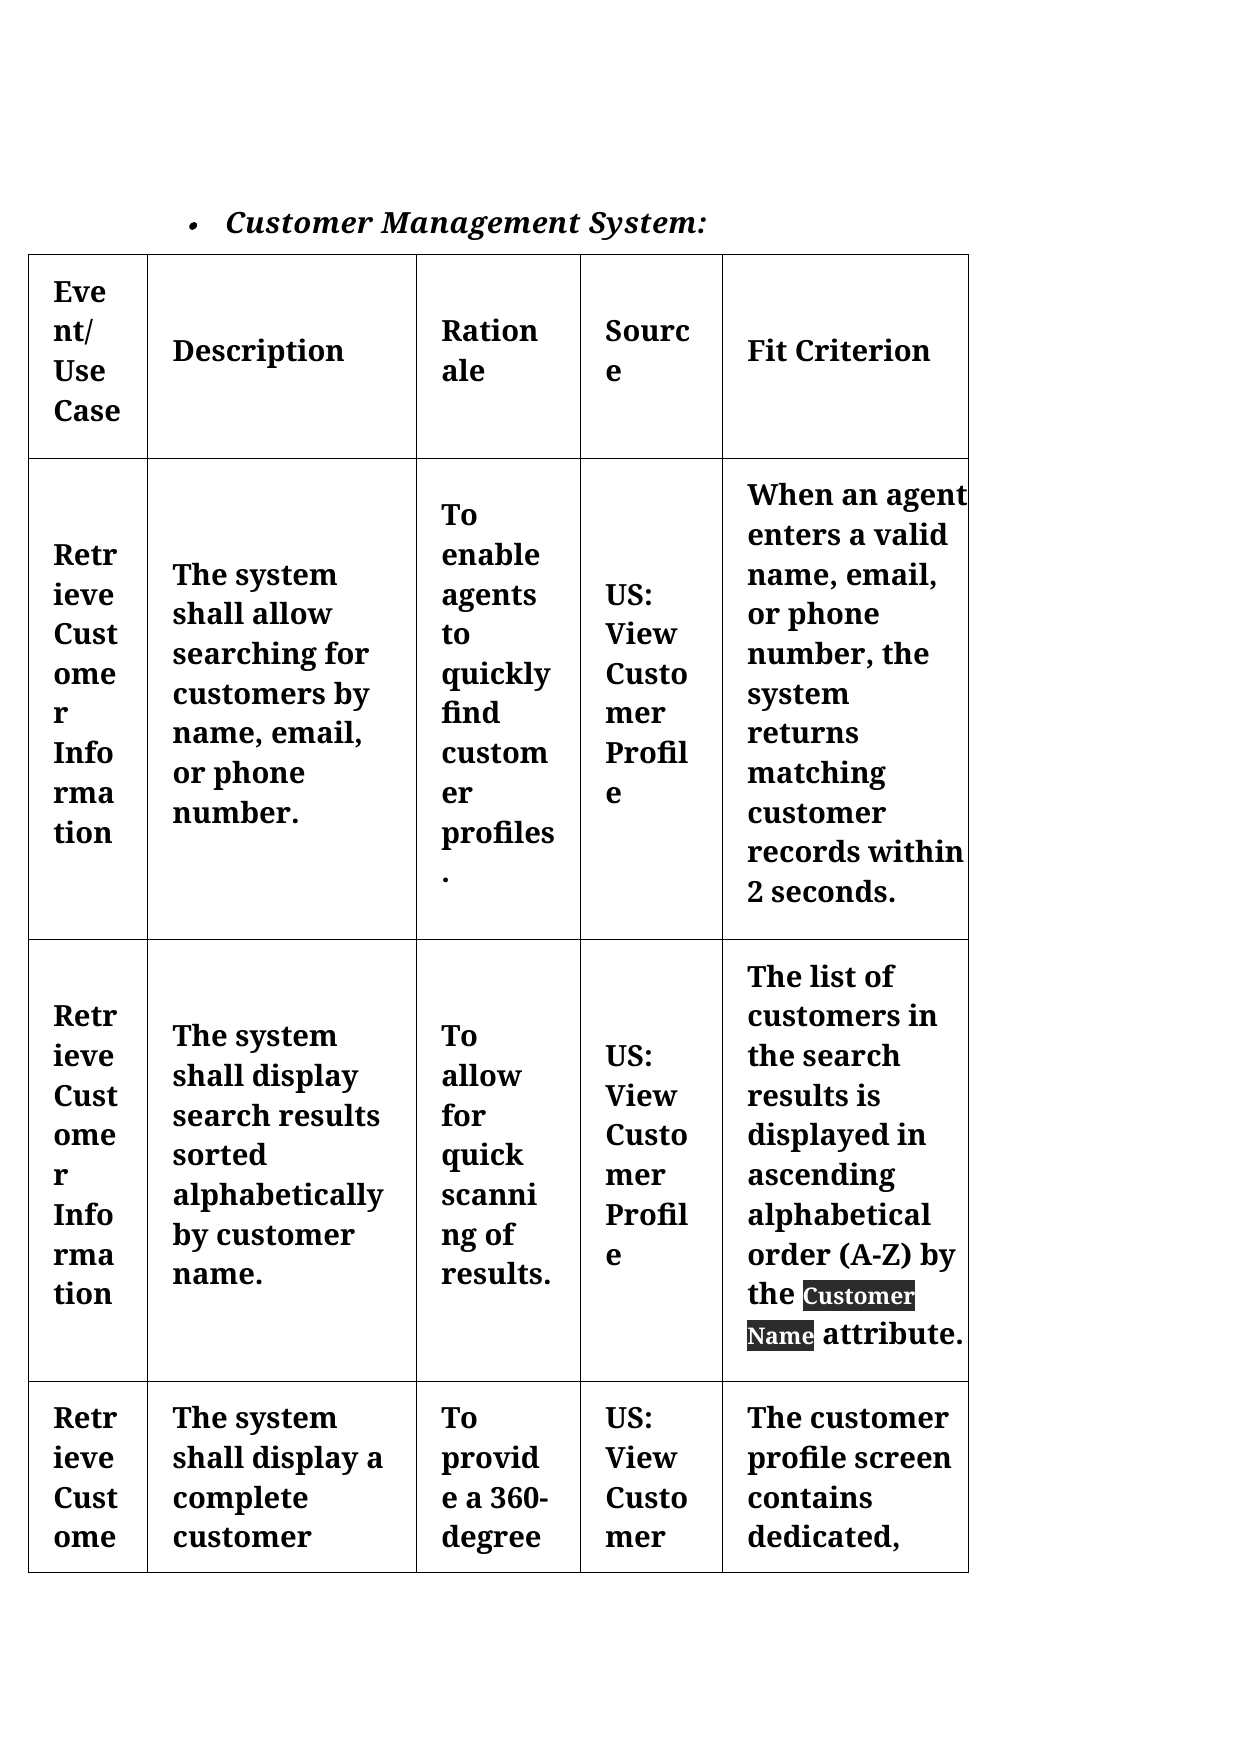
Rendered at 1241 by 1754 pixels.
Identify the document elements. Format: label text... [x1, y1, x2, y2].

table_header Fit Criterion [723, 255, 968, 458]
table_header Rationale [417, 255, 580, 458]
table_cell Retrieve Customer Information [29, 459, 147, 939]
table_cell To allow for quick scanning of results. [417, 940, 580, 1381]
table_cell Retrieve Customer Information [29, 1382, 147, 1572]
table_header Source [581, 255, 722, 458]
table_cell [417, 1382, 580, 1572]
table_header Event/Use Case [29, 255, 147, 458]
table_cell Retrieve Customer Information [29, 940, 147, 1381]
table_cell The system shall allow searching for customers by name, email, or phone number. [148, 459, 416, 939]
table_cell To enable agents to quickly find customer profiles. [417, 459, 580, 939]
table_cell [723, 1382, 968, 1572]
table_cell US: View Customer Profile [581, 459, 722, 939]
table_cell The list of customers in the search results is displayed in ascending alphabetical order (A-Z) by the Customer Name attribute. [723, 940, 968, 1381]
table_cell US: View Customer Profile [581, 1382, 722, 1572]
table_cell US: View Customer Profile [581, 940, 722, 1381]
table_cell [148, 1382, 416, 1572]
table_cell When an agent enters a valid name, email, or phone number, the system returns matching customer records within 2 seconds. [723, 459, 968, 939]
table_cell The system shall display search results sorted alphabetically by customer name. [148, 940, 416, 1381]
list Customer Management System: [187, 202, 1090, 242]
table_header Description [148, 255, 416, 458]
